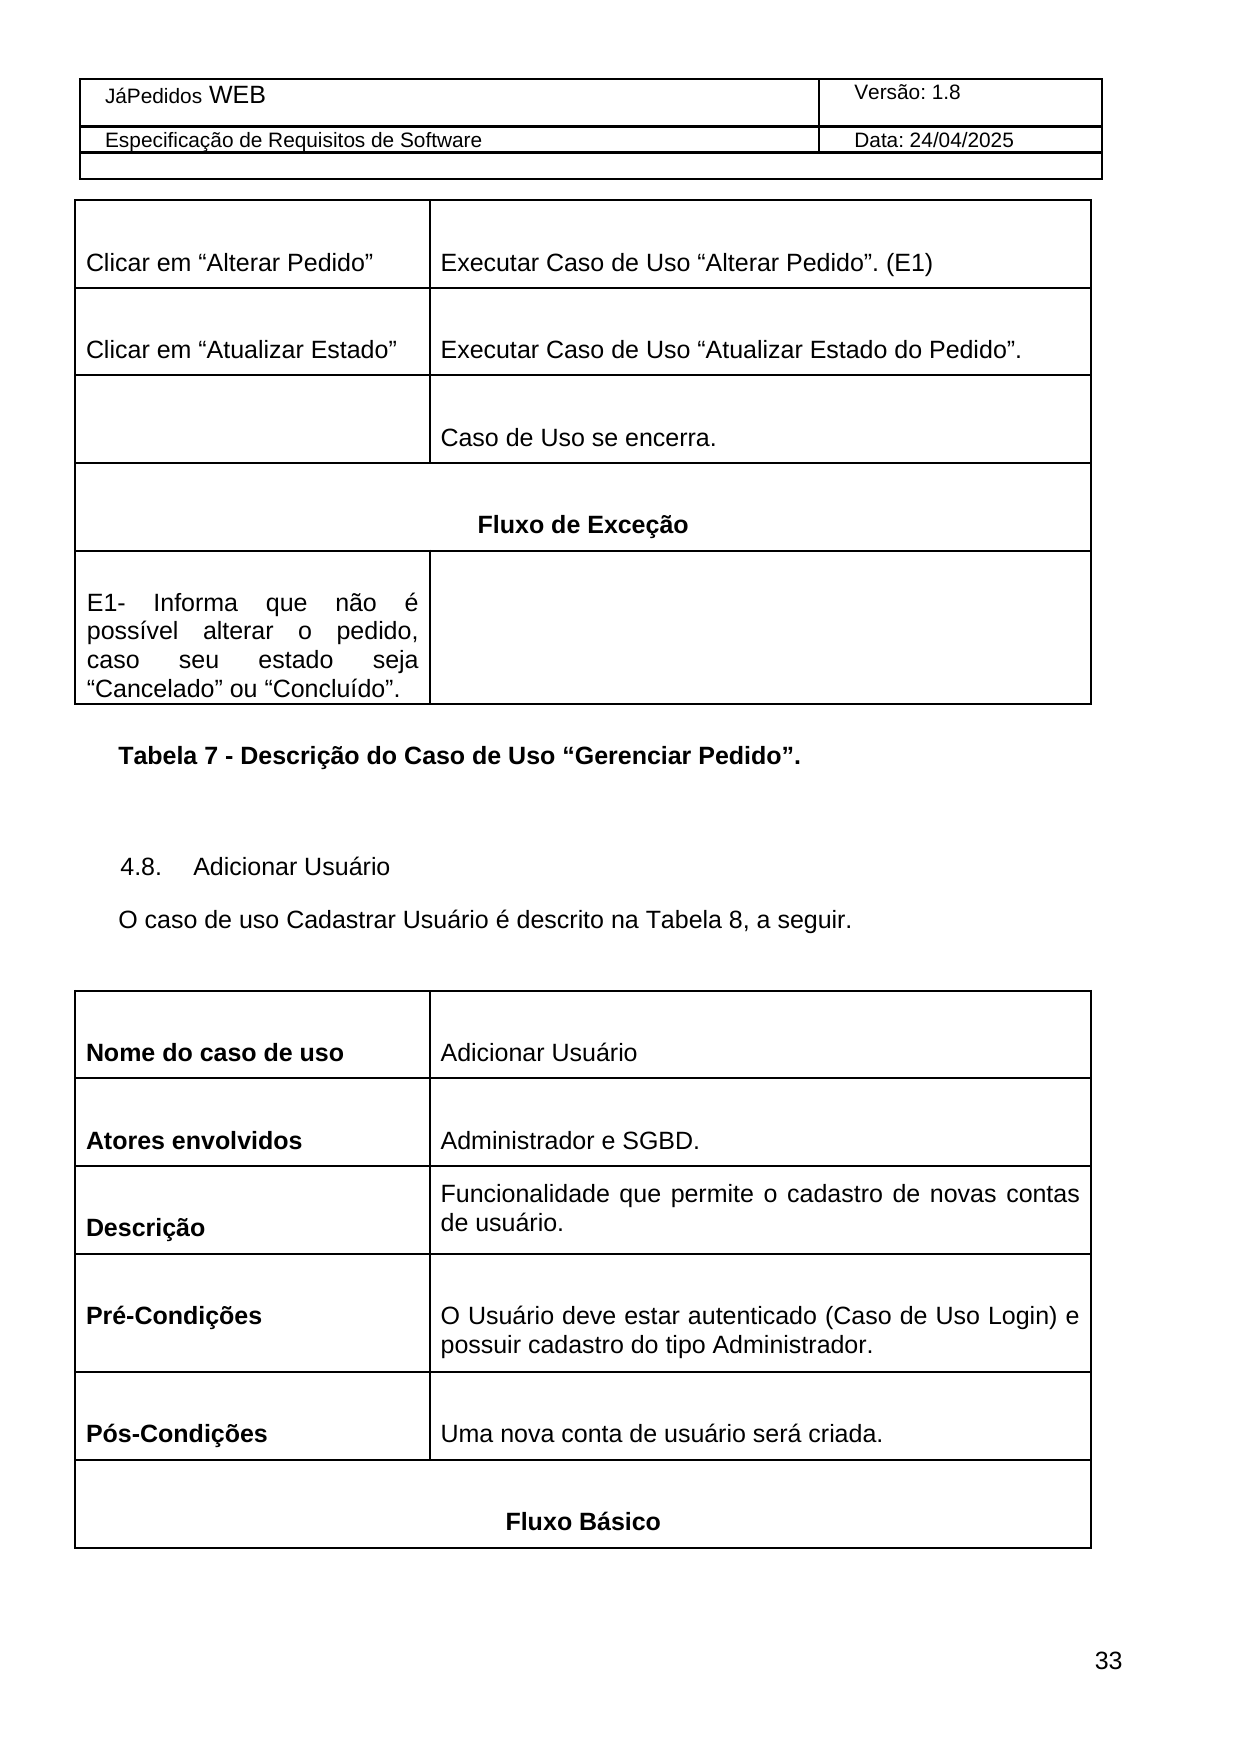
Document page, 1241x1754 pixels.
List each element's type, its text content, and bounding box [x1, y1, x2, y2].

table_cell Executar Caso de Uso “Alterar Pedido”. (E1) [431, 201, 1090, 287]
table_header Nome do caso de uso [76, 992, 429, 1077]
table_cell Fluxo Básico [76, 1461, 1090, 1547]
table_cell Clicar em “Atualizar Estado” [76, 289, 429, 374]
table_cell Executar Caso de Uso “Atualizar Estado do Pedido”. [431, 289, 1090, 374]
table_cell Funcionalidade que permite o cadastro de novas contas de usuário. [431, 1167, 1090, 1252]
table_cell Pré-Condições [76, 1255, 429, 1371]
table_cell O Usuário deve estar autenticado (Caso de Uso Login) e possuir cadastro do tipo Administrador. [431, 1255, 1090, 1371]
text O caso de uso Cadastrar Usuário é descrito na Tabela 8, a seguir. [118, 905, 1122, 934]
table_cell Descrição [76, 1167, 429, 1252]
table_cell Fluxo de Exceção [76, 464, 1090, 549]
table_cell Administrador e SGBD. [431, 1079, 1090, 1165]
text Tabela 7 - Descrição do Caso de Uso “Gerenciar Pedido”. [118, 741, 1122, 769]
table_cell Pós-Condições [76, 1373, 429, 1459]
table_cell E1- Informa que não é possível alterar o pedido, caso seu estado seja “Cancelado” ou “Concluído”. [76, 552, 429, 703]
table_cell Clicar em “Alterar Pedido” [76, 201, 429, 287]
table_cell Atores envolvidos [76, 1079, 429, 1165]
table_cell Uma nova conta de usuário será criada. [431, 1373, 1090, 1459]
table_header Adicionar Usuário [431, 992, 1090, 1077]
table_cell [76, 376, 429, 462]
subtitle Adicionar Usuário [118, 852, 1122, 880]
table_cell Caso de Uso se encerra. [431, 376, 1090, 462]
table_cell [431, 552, 1090, 703]
